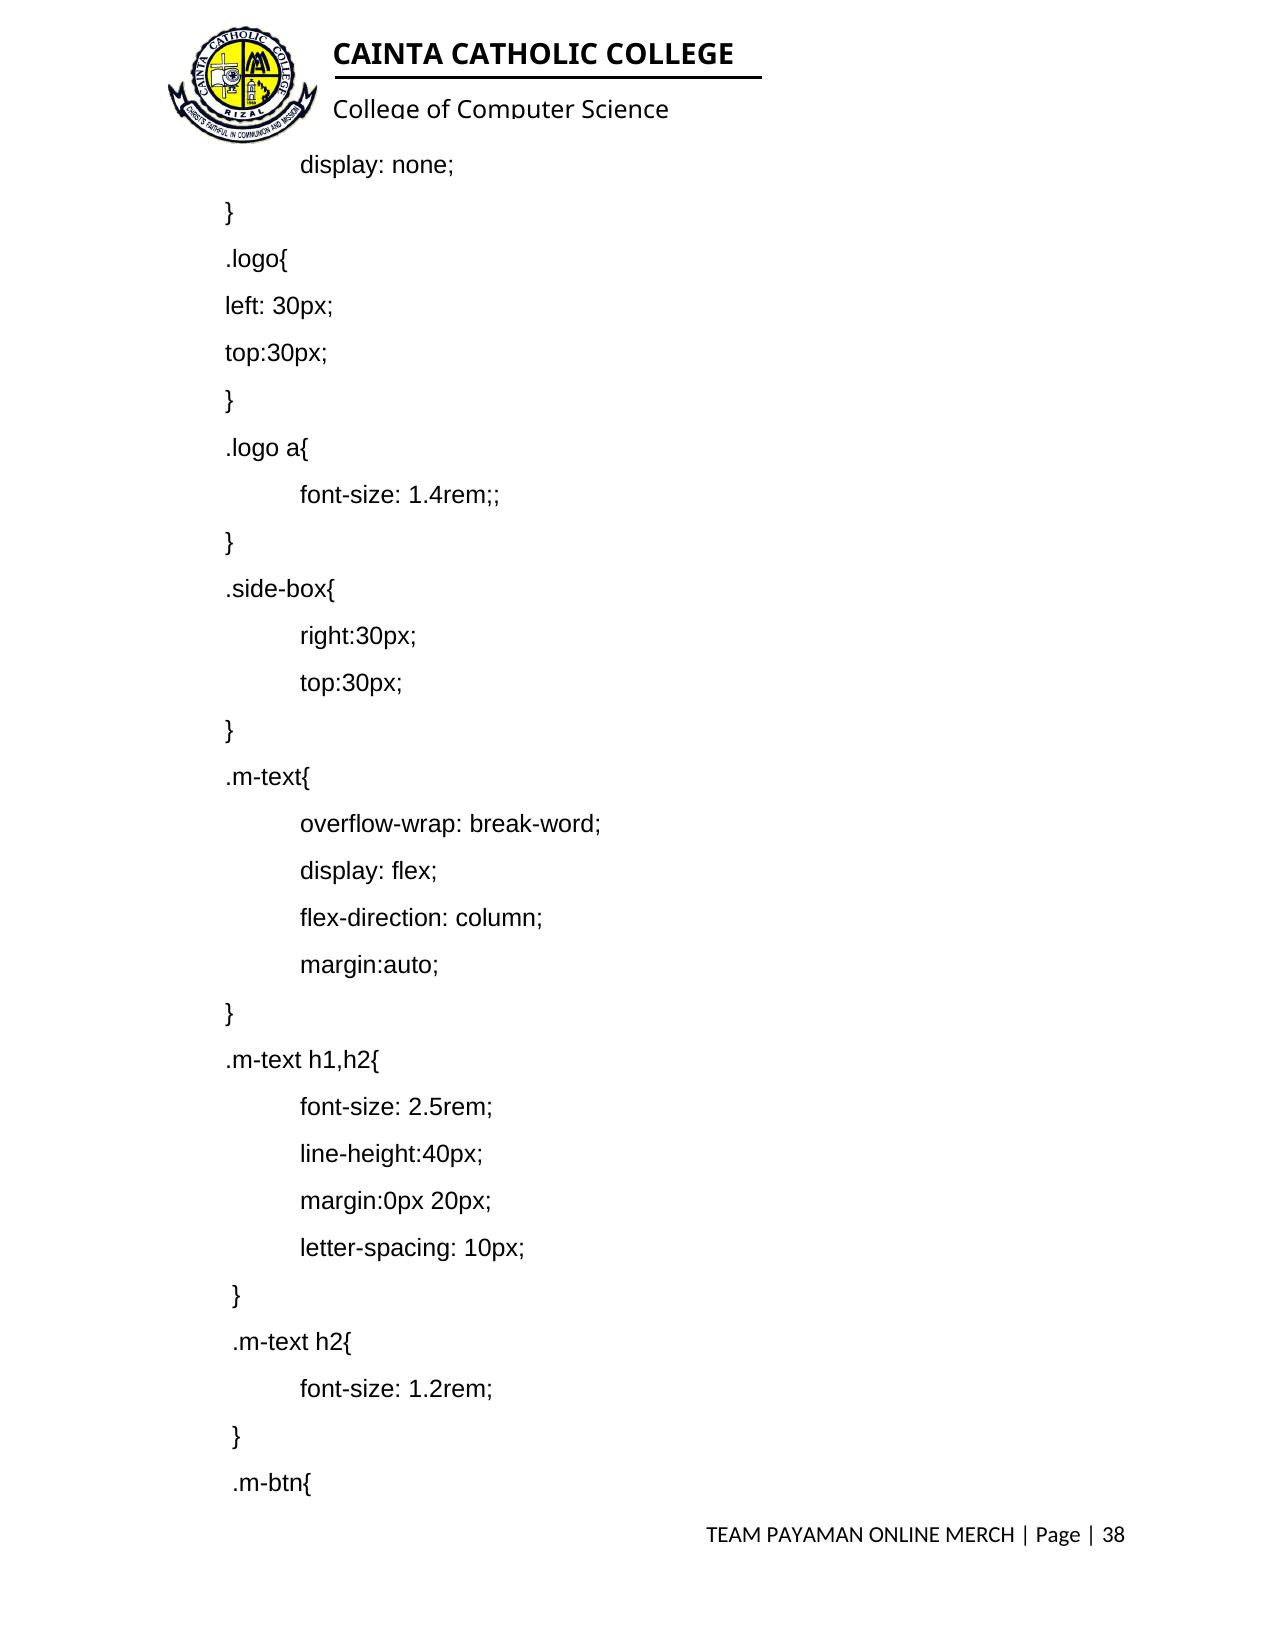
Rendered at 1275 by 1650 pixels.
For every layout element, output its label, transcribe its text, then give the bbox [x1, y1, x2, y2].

text font-size: 1.4rem;; [150, 479, 1125, 508]
text } [150, 197, 1125, 226]
text top:30px; [150, 668, 1125, 697]
text .m-text{ [150, 762, 1125, 791]
text } [150, 385, 1125, 414]
text .m-btn{ [150, 1468, 1125, 1497]
text .m-text h1,h2{ [150, 1044, 1125, 1073]
text } [150, 715, 1125, 744]
text right:30px; [150, 621, 1125, 649]
text top:30px; [150, 338, 1125, 367]
text display: flex; [150, 856, 1125, 885]
text display: none; [150, 150, 1125, 179]
picture [167, 26, 318, 144]
text margin:0px 20px; [150, 1186, 1125, 1214]
text } [150, 1421, 1125, 1450]
text .logo{ [150, 244, 1125, 273]
text } [150, 1280, 1125, 1309]
text flex-direction: column; [150, 903, 1125, 932]
text .logo a{ [150, 432, 1125, 461]
text .m-text h2{ [150, 1327, 1125, 1356]
text } [150, 997, 1125, 1026]
text font-size: 1.2rem; [150, 1374, 1125, 1403]
text .side-box{ [150, 574, 1125, 602]
text } [150, 527, 1125, 555]
text margin:auto; [150, 950, 1125, 979]
text overflow-wrap: break-word; [150, 809, 1125, 838]
text letter-spacing: 10px; [150, 1233, 1125, 1262]
text font-size: 2.5rem; [150, 1092, 1125, 1120]
text left: 30px; [150, 291, 1125, 320]
text line-height:40px; [150, 1139, 1125, 1167]
